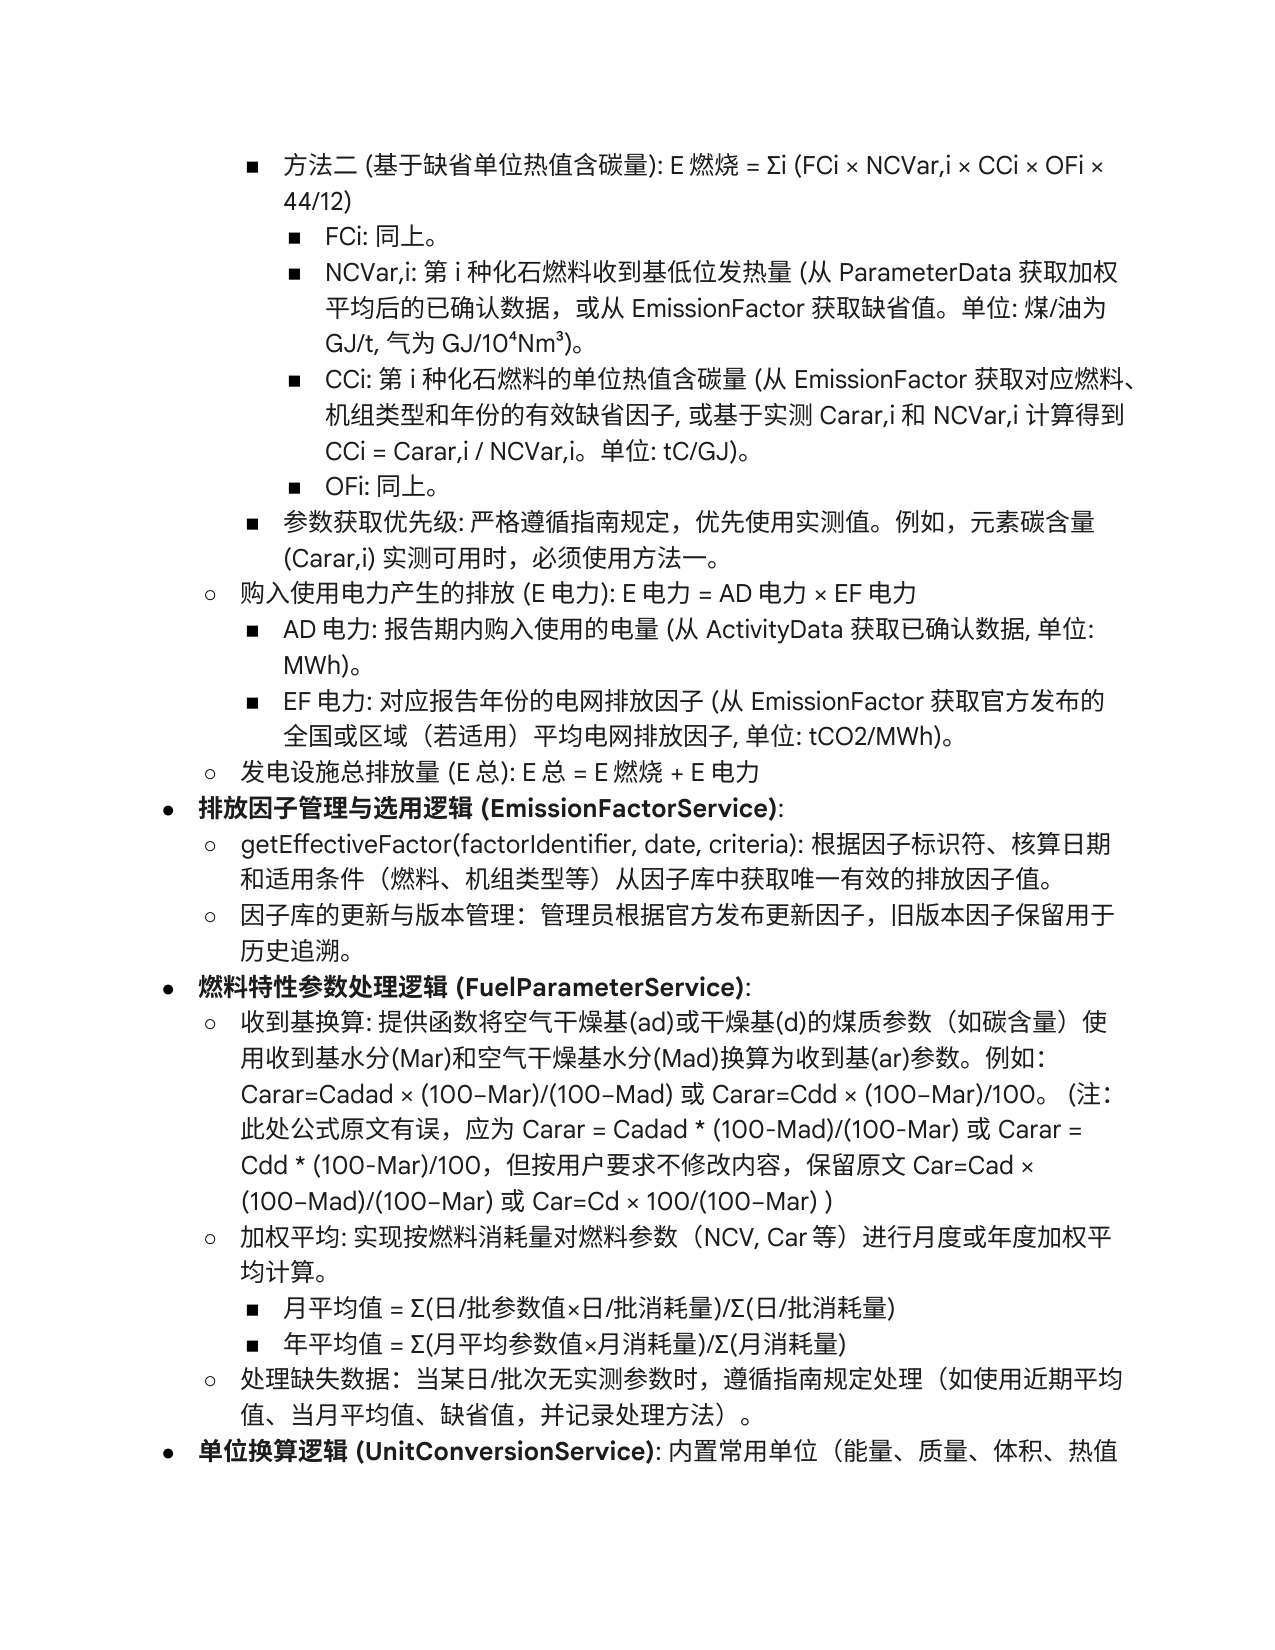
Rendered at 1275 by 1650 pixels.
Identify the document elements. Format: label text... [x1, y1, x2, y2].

list NCVar,i: 第 i 种化石燃料收到基低位发热量 (从 ParameterData 获取加权平均后的已确认数据，或从 EmissionFactor 获取缺省值。单位: 煤/油为GJ/t, 气为GJ/10⁴Nm³)。 [287, 257, 1125, 360]
list 因子库的更新与版本管理：管理员根据官方发布更新因子，旧版本因子保留用于历史追溯。 [203, 900, 1125, 967]
list 处理缺失数据：当某日/批次无实测参数时，遵循指南规定处理（如使用近期平均值、当月平均值、缺省值，并记录处理方法）。 [203, 1365, 1125, 1432]
list 排放因子管理与选用逻辑 (EmissionFactorService): [161, 793, 1125, 824]
list OFi: 同上。 [287, 472, 1125, 503]
list 月平均值 = ∑(日/批参数值×日/批消耗量)/∑(日/批消耗量) [245, 1293, 1125, 1325]
list 发电设施总排放量 (E总): E总 = E燃烧 + E电力 [203, 757, 1125, 789]
list getEffectiveFactor(factorIdentifier, date, criteria): 根据因子标识符、核算日期和适用条件（燃料、机组类型等）从因子库中获取唯一有效的排放因子值。 [203, 829, 1125, 896]
list 加权平均: 实现按燃料消耗量对燃料参数（NCV, Car等）进行月度或年度加权平均计算。 [203, 1222, 1125, 1289]
list AD电力: 报告期内购入使用的电量 (从 ActivityData 获取已确认数据, 单位: MWh)。 [245, 614, 1125, 682]
list 燃料特性参数处理逻辑 (FuelParameterService): [161, 972, 1125, 1003]
list 购入使用电力产生的排放 (E电力): E电力 = AD电力 × EF电力 [203, 579, 1125, 610]
list 方法二 (基于缺省单位热值含碳量): E燃烧 = ∑i (FCi × NCVar,i × CCi × OFi × 44/12) [245, 150, 1125, 217]
list CCi: 第 i 种化石燃料的单位热值含碳量 (从 EmissionFactor 获取对应燃料、机组类型和年份的有效缺省因子, 或基于实测 Carar,i 和 NCVar,i 计算得到 CCi = Carar,i / NCVar,i。单位: tC/GJ)。 [287, 364, 1125, 467]
list 年平均值 = ∑(月平均参数值×月消耗量)/∑(月消耗量) [245, 1329, 1125, 1360]
list 参数获取优先级: 严格遵循指南规定，优先使用实测值。例如，元素碳含量 (Carar,i) 实测可用时，必须使用方法一。 [245, 507, 1125, 574]
list FCi: 同上。 [287, 221, 1125, 253]
list EF电力: 对应报告年份的电网排放因子 (从 EmissionFactor 获取官方发布的全国或区域（若适用）平均电网排放因子, 单位: tCO2/MWh)。 [245, 686, 1125, 753]
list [161, 1436, 1125, 1468]
list 收到基换算: 提供函数将空气干燥基(ad)或干燥基(d)的煤质参数（如碳含量）使用收到基水分(Mar)和空气干燥基水分(Mad)换算为收到基(ar)参数。例如：Carar=Cadad × (100−Mar)/(100−Mad) 或 Carar=Cdd × (100−Mar)/100。 (注：此处公式原文有误，应为 Carar = Cadad * (100-Mad)/(100-Mar) 或 Carar = Cdd * (100-Mar)/100，但按用户要求不修改内容，保留原文 Car=Cad × (100−Mad)/(100−Mar) 或 Car=Cd × 100/(100−Mar) ) [203, 1007, 1125, 1217]
